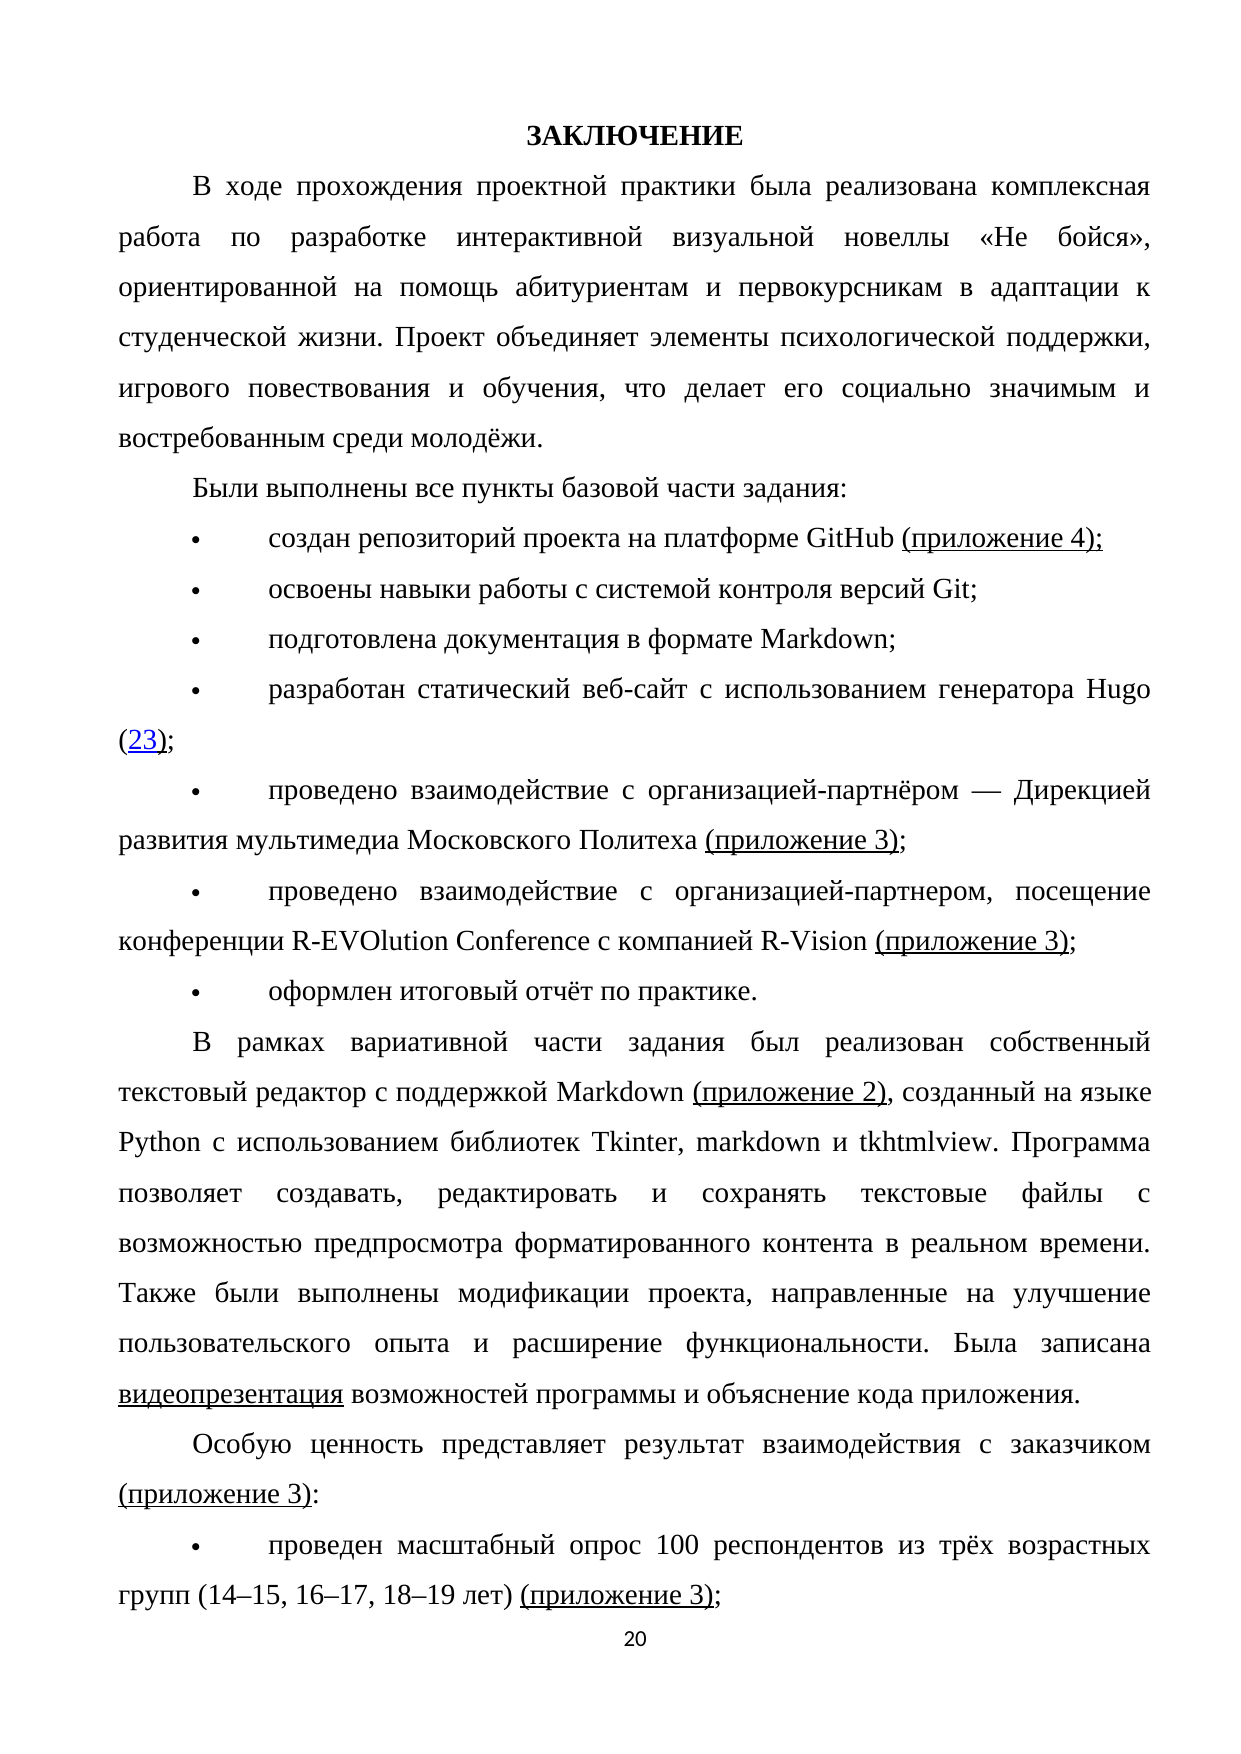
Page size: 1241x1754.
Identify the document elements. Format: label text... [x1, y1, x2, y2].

text В рамках вариативной части задания был реализован собственный текстовый редактор с поддержкой Markdown (приложение 2), созданный на языке Python с использованием библиотек Tkinter, markdown и tkhtmlview. Программа позволяет создавать, редактировать и сохранять текстовые файлы с возможностью предпросмотра форматированного контента в реальном времени. Также были выполнены модификации проекта, направленные на улучшение пользовательского опыта и расширение функциональности. Была записана видеопрезентация возможностей программы и объяснение кода приложения. [118, 1024, 1152, 1409]
text Особую ценность представляет результат взаимодействия с заказчиком (приложение 3): [118, 1426, 1152, 1510]
list подготовлена документация в формате Markdown; [118, 621, 1152, 655]
text Были выполнены все пункты базовой части задания: [118, 470, 1152, 504]
text В ходе прохождения проектной практики была реализована комплексная работа по разработке интерактивной визуальной новеллы «Не бойся», ориентированной на помощь абитуриентам и первокурсникам в адаптации к студенческой жизни. Проект объединяет элементы психологической поддержки, игрового повествования и обучения, что делает его социально значимым и востребованным среди молодёжи. [118, 168, 1152, 453]
list проведено взаимодействие с организацией-партнёром — Дирекцией развития мультимедиа Московского Политеха (приложение 3); [118, 772, 1152, 856]
list создан репозиторий проекта на платформе GitHub (приложение 4); [118, 521, 1152, 554]
list разработан статический веб-сайт с использованием генератора Hugo (23); [118, 672, 1152, 755]
list оформлен итоговый отчёт по практике. [118, 973, 1152, 1007]
list освоены навыки работы с системой контроля версий Git; [118, 571, 1152, 604]
list проведено взаимодействие с организацией-партнером, посещение конференции R-EVOlution Conference с компанией R-Vision (приложение 3); [118, 873, 1152, 957]
text ЗАКЛЮЧЕНИЕ [118, 118, 1152, 152]
list проведен масштабный опрос 100 респондентов из трёх возрастных групп (14–15, 16–17, 18–19 лет) (приложение 3); [118, 1527, 1152, 1611]
